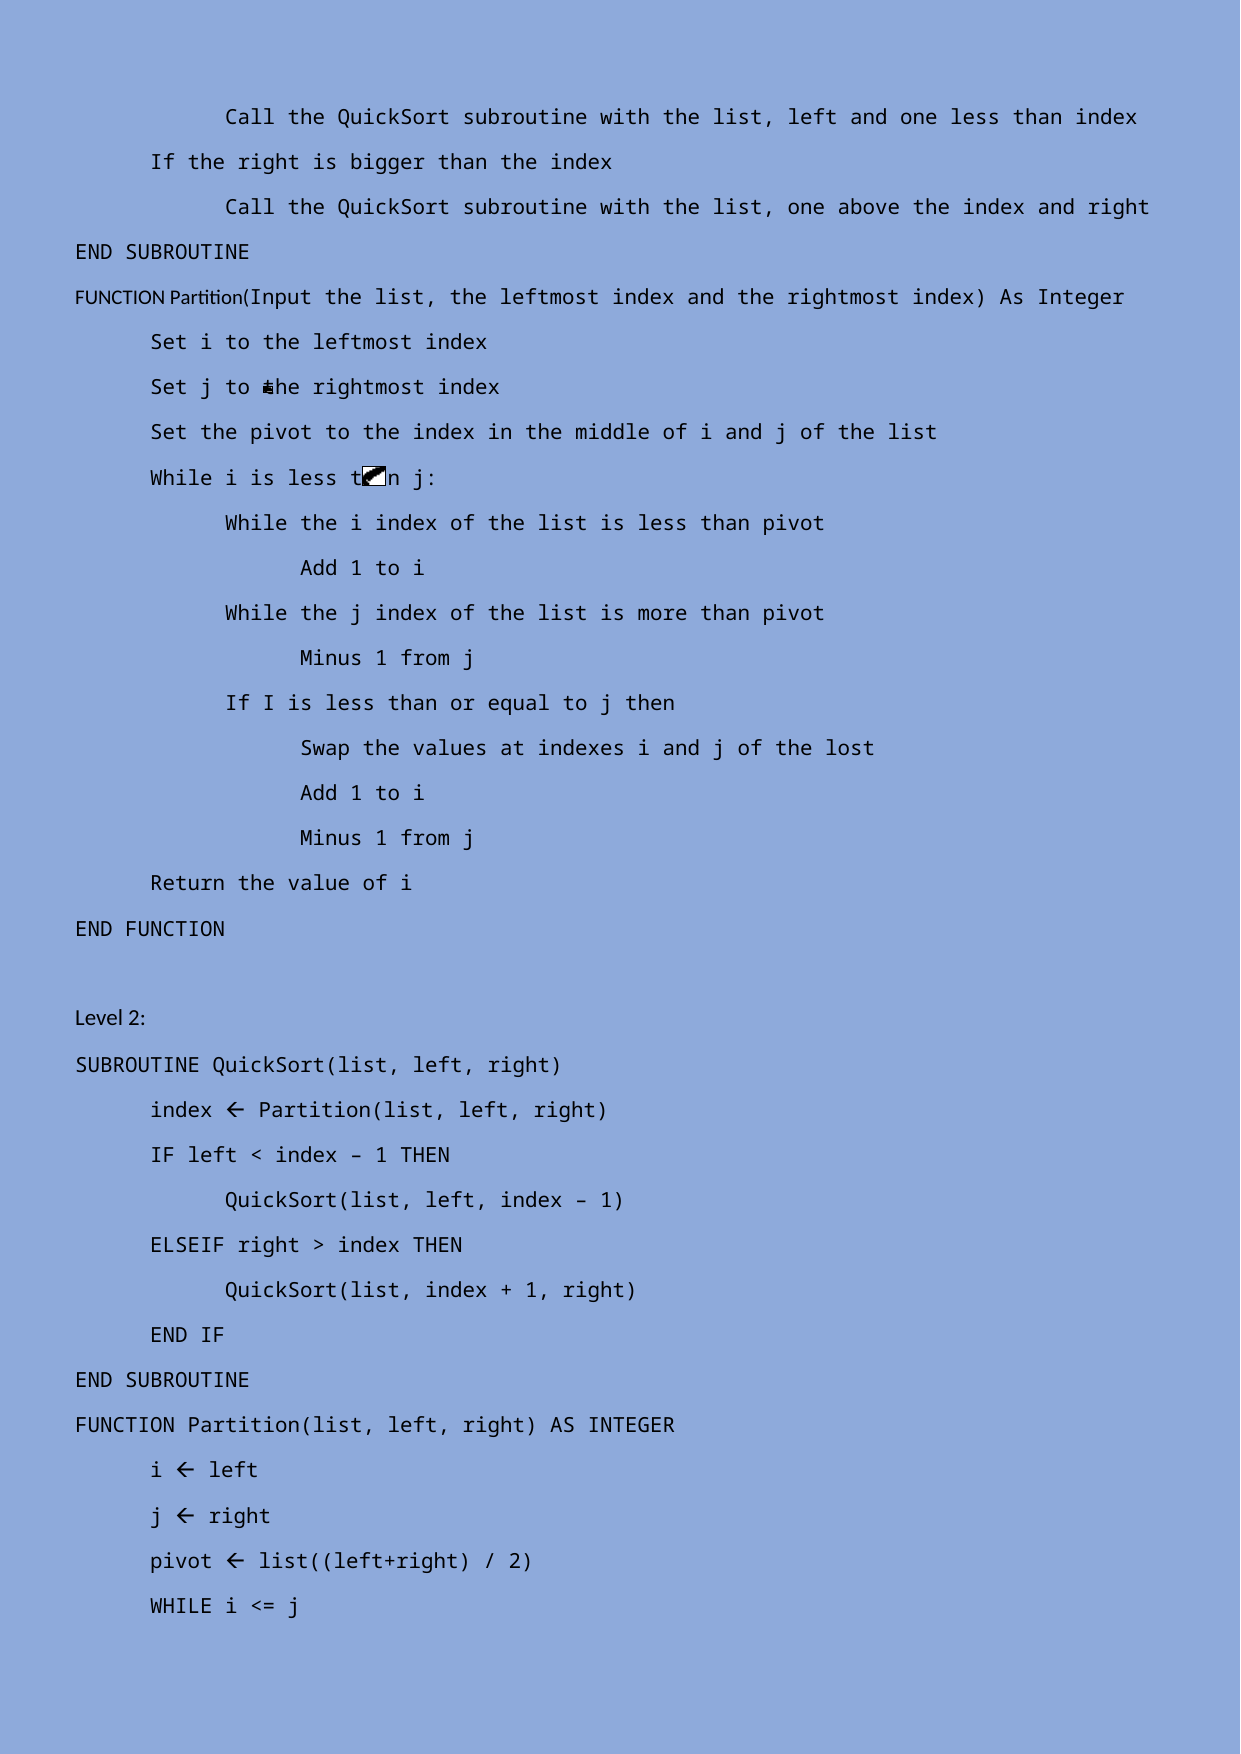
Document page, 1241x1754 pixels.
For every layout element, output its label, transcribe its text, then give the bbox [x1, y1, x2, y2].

picture [363, 467, 385, 485]
text Level 2: [75, 1003, 1165, 1031]
text QuickSort(list, left, index – 1) [75, 1185, 1165, 1213]
text Return the value of i [75, 868, 1165, 897]
text While the i index of the list is less than pivot [75, 508, 1165, 536]
text Call the QuickSort subroutine with the list, one above the index and right [75, 192, 1165, 220]
text Minus 1 from j [225, 823, 1165, 852]
text END FUNCTION [75, 914, 1165, 942]
text j right [75, 1501, 1165, 1529]
text FUNCTION Partition(list, left, right) AS INTEGER [75, 1411, 1165, 1439]
text Swap the values at indexes i and j of the lost [75, 733, 1165, 762]
text index Partition(list, left, right) [75, 1095, 1165, 1123]
text END SUBROUTINE [75, 237, 1165, 266]
text WHILE i <= j [75, 1591, 1165, 1619]
text END SUBROUTINE [75, 1365, 1165, 1394]
text While i is less than j: [75, 463, 1165, 491]
text i left [75, 1456, 1165, 1484]
text Add 1 to i [75, 778, 1165, 807]
text pivot list((left+right) / 2) [75, 1546, 1165, 1574]
text While the j index of the list is more than pivot [75, 598, 1165, 626]
text Set the pivot to the index in the middle of i and j of the list [75, 417, 1165, 446]
text If I is less than or equal to j then [75, 688, 1165, 717]
text ELSEIF right > index THEN [75, 1230, 1165, 1258]
picture [264, 387, 272, 392]
text Add 1 to i [75, 553, 1165, 581]
text QuickSort(list, index + 1, right) [75, 1275, 1165, 1304]
text Call the QuickSort subroutine with the list, left and one less than index [75, 102, 1165, 130]
text FUNCTION Partition(Input the list, the leftmost index and the rightmost index) As Integer [75, 282, 1165, 311]
text Set i to the leftmost index [75, 327, 1165, 356]
text END IF [75, 1320, 1165, 1349]
text Minus 1 from j [75, 643, 1165, 671]
text Set j to the rightmost index [75, 372, 1165, 401]
text IF left < index – 1 THEN [75, 1140, 1165, 1168]
text SUBROUTINE QuickSort(list, left, right) [75, 1050, 1165, 1078]
text If the right is bigger than the index [75, 147, 1165, 175]
